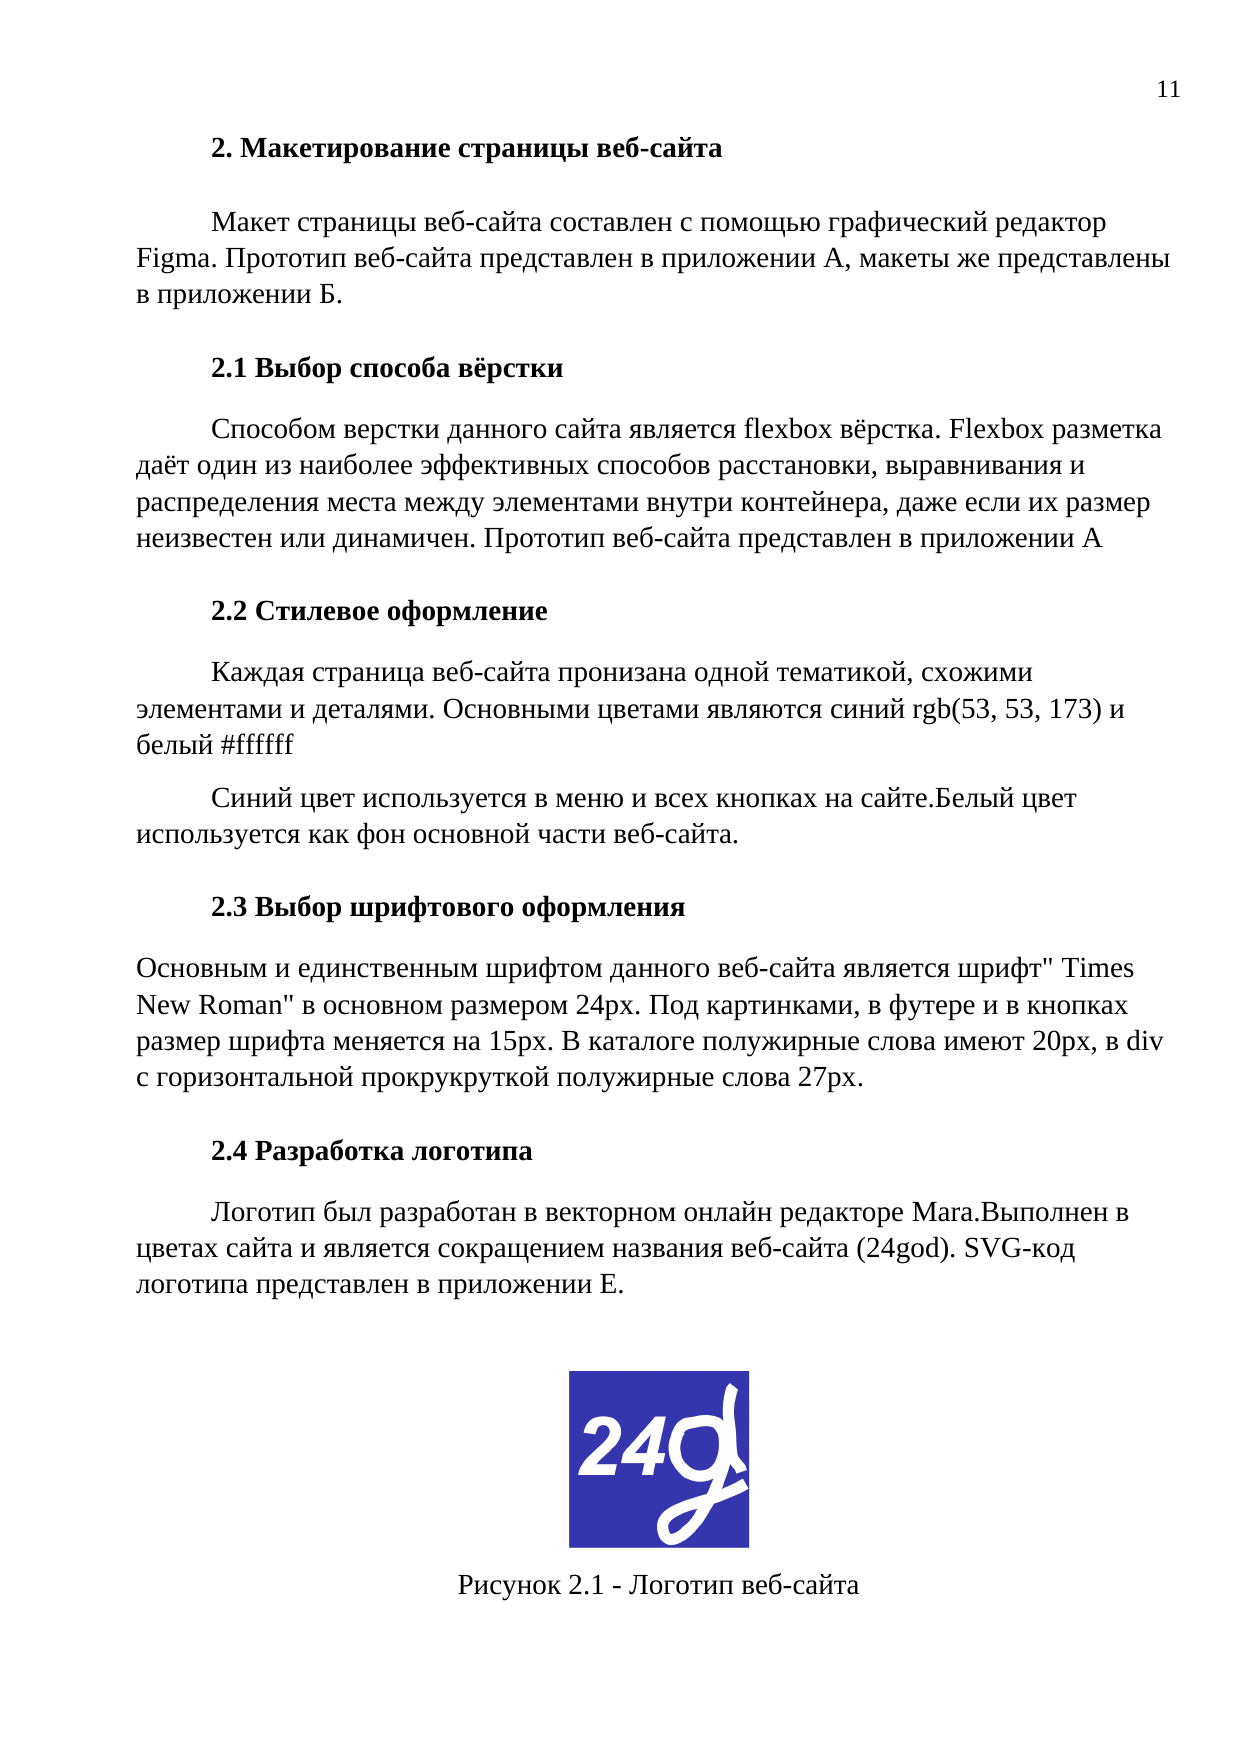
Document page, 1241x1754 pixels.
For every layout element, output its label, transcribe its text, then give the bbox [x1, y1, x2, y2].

subtitle 2.2 Стилевое оформление [136, 593, 1181, 627]
picture [569, 1371, 751, 1548]
subtitle 2.3 Выбор шрифтового оформления [136, 889, 1181, 923]
text Логотип был разработан в векторном онлайн редакторе Mara.Выполнен в цветах сайта и является сокращением названия веб-сайта (24god). SVG-код логотипа представлен в приложении Е. [136, 1194, 1181, 1300]
text Способом верстки данного сайта является flexbox вёрстка. Flexbox разметка даёт один из наиболее эффективных способов расстановки, выравнивания и распределения места между элементами внутри контейнера, даже если их размер неизвестен или динамичен. Прототип веб-сайта представлен в приложении А [136, 411, 1181, 553]
text Рисунок 2.1 - Логотип веб-сайта [136, 1567, 1181, 1600]
subtitle 2.1 Выбор способа вёрстки [136, 350, 1181, 384]
subtitle 2.4 Разработка логотипа [136, 1133, 1181, 1166]
text Макет страницы веб-сайта составлен с помощью графический редактор Figma. Прототип веб-сайта представлен в приложении А, макеты же представлены в приложении Б. [136, 204, 1181, 310]
text Каждая страница веб-сайта пронизана одной тематикой, схожими элементами и деталями. Основными цветами являются синий rgb(53, 53, 173) и белый #ffffff [136, 654, 1181, 760]
subtitle 2. Макетирование страницы веб-сайта [136, 131, 1181, 164]
text Основным и единственным шрифтом данного веб-сайта является шрифт" Times New Roman" в основном размером 24px. Под картинками, в футере и в кнопках размер шрифта меняется на 15px. В каталоге полужирные слова имеют 20px, в div с горизонтальной прокрукруткой полужирные слова 27px. [136, 951, 1181, 1093]
text Синий цвет используется в меню и всех кнопках на сайте.Белый цвет используется как фон основной части веб-сайта. [136, 780, 1181, 849]
